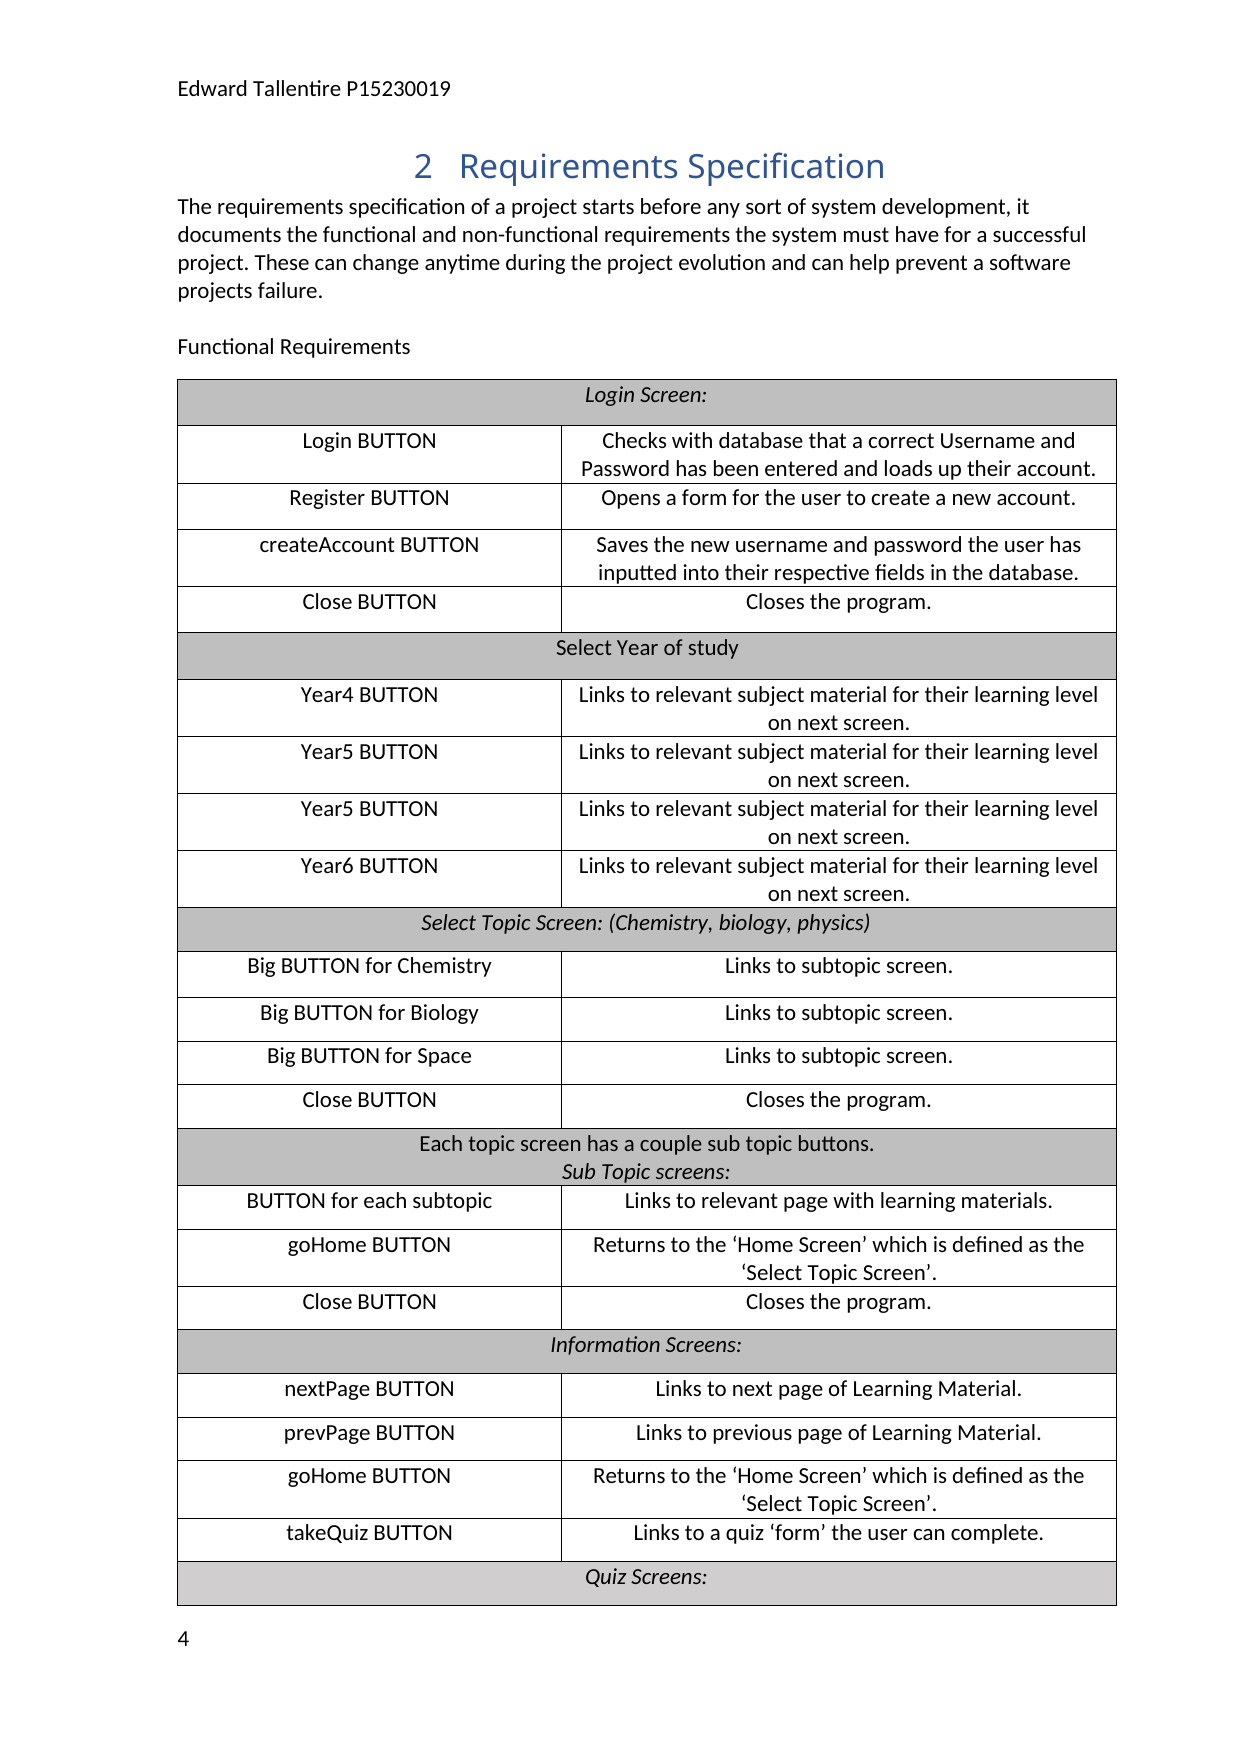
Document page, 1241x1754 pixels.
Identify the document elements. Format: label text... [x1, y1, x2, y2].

table_cell Links to relevant subject material for their learning level on next screen. [562, 737, 1116, 793]
table_cell Links to relevant subject material for their learning level on next screen. [562, 851, 1116, 907]
text The requirements specification of a project starts before any sort of system development, it documents the functional and non-functional requirements the system must have for a successful project. These can change anytime during the project evolution and can help prevent a software projects failure. [177, 192, 1122, 304]
table_cell prevPage BUTTON [178, 1418, 561, 1460]
table_cell Information Screens: [178, 1330, 1116, 1373]
table_cell Close BUTTON [178, 1085, 561, 1128]
table_cell Links to subtopic screen. [562, 952, 1116, 997]
table_cell Closes the program. [562, 587, 1116, 632]
table_cell Year5 BUTTON [178, 794, 561, 850]
table_cell Select Topic Screen: (Chemistry, biology, physics) [178, 908, 1116, 951]
table_cell Big BUTTON for Chemistry [178, 952, 561, 997]
table_cell Links to relevant page with learning materials. [562, 1186, 1116, 1229]
table_cell Saves the new username and password the user has inputted into their respective fields in the database. [562, 530, 1116, 586]
table_cell goHome BUTTON [178, 1230, 561, 1286]
table_cell Close BUTTON [178, 1287, 561, 1329]
table_cell Each topic screen has a couple sub topic buttons. Sub Topic screens: [178, 1129, 1116, 1185]
table_cell Links to next page of Learning Material. [562, 1374, 1116, 1417]
table_cell Links to relevant subject material for their learning level on next screen. [562, 680, 1116, 736]
table_cell Links to subtopic screen. [562, 1042, 1116, 1084]
table_cell Close BUTTON [178, 587, 561, 632]
table_cell Checks with database that a correct Username and Password has been entered and loads up their account. [562, 426, 1116, 482]
subtitle Requirements Specification [177, 143, 1122, 188]
table_cell BUTTON for each subtopic [178, 1186, 561, 1229]
table_cell takeQuiz BUTTON [178, 1519, 561, 1561]
table_cell Returns to the ‘Home Screen’ which is defined as the ‘Select Topic Screen’. [562, 1461, 1116, 1517]
table_cell createAccount BUTTON [178, 530, 561, 586]
table_cell Big BUTTON for Biology [178, 998, 561, 1041]
table_cell goHome BUTTON [178, 1461, 561, 1517]
table_cell Big BUTTON for Space [178, 1042, 561, 1084]
table_cell Select Year of study [178, 633, 1116, 679]
table_cell Opens a form for the user to create a new account. [562, 484, 1116, 529]
table_cell Links to subtopic screen. [562, 998, 1116, 1041]
table_cell Links to previous page of Learning Material. [562, 1418, 1116, 1460]
table_cell nextPage BUTTON [178, 1374, 561, 1417]
table_cell Quiz Screens: [178, 1562, 1116, 1605]
table_cell Login BUTTON [178, 426, 561, 482]
table_cell Closes the program. [562, 1085, 1116, 1128]
table_cell Links to a quiz ‘form’ the user can complete. [562, 1519, 1116, 1561]
table_header Login Screen: [178, 380, 1116, 425]
table_cell Closes the program. [562, 1287, 1116, 1329]
table_cell Returns to the ‘Home Screen’ which is defined as the ‘Select Topic Screen’. [562, 1230, 1116, 1286]
table_cell Year5 BUTTON [178, 737, 561, 793]
table_cell Year6 BUTTON [178, 851, 561, 907]
text Functional Requirements [177, 332, 1122, 360]
table_cell Register BUTTON [178, 484, 561, 529]
table_cell Links to relevant subject material for their learning level on next screen. [562, 794, 1116, 850]
table_cell Year4 BUTTON [178, 680, 561, 736]
